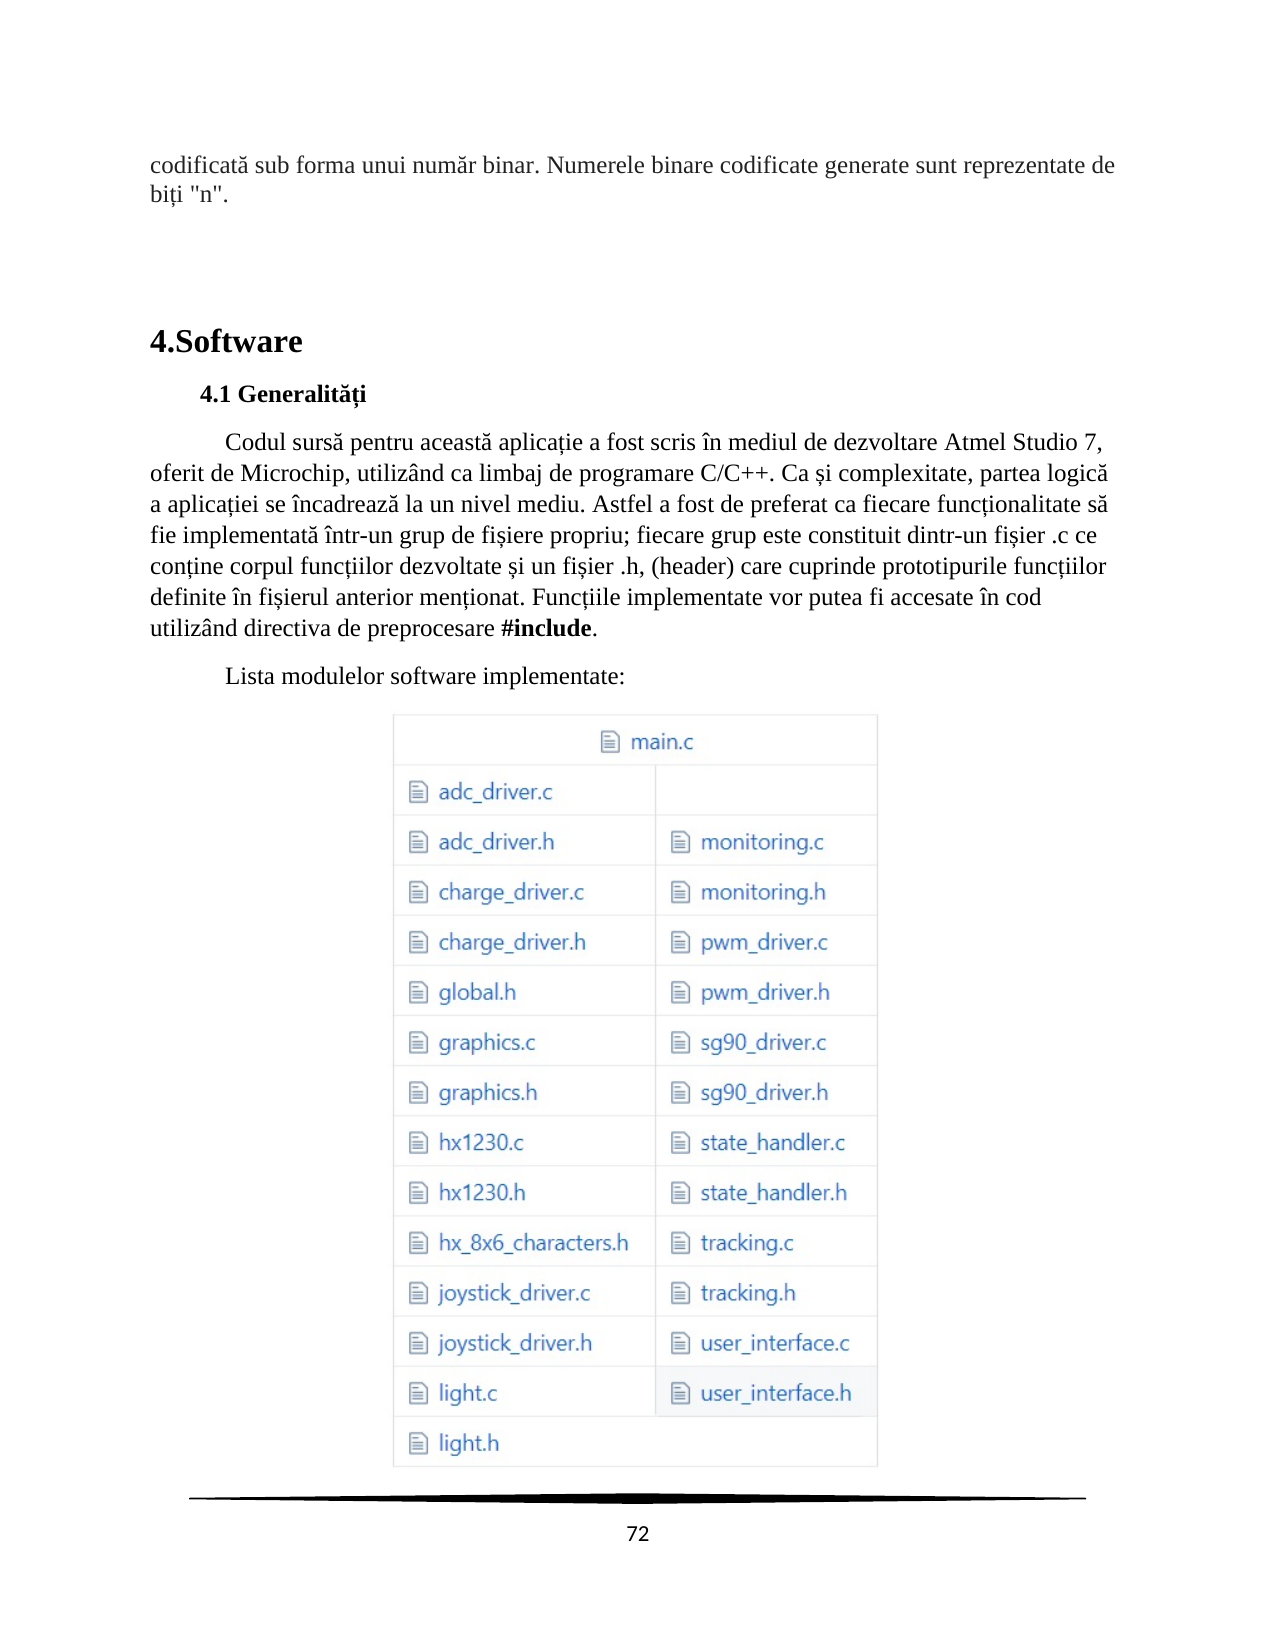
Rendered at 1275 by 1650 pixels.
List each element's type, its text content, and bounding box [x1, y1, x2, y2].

text Codul sursă pentru această aplicație a fost scris în mediul de dezvoltare Atmel Studio 7, oferit de Microchip, utilizând ca limbaj de programare C/C++. Ca și complexitate, partea logică a aplicației se încadrează la un nivel mediu. Astfel a fost de preferat ca fiecare funcționalitate să fie implementată într-un grup de fișiere propriu; fiecare grup este constituit dintr-un fișier .c ce conține corpul funcțiilor dezvoltate și un fișier .h, (header) care cuprinde prototipurile funcțiilor definite în fișierul anterior menționat. Funcțiile implementate vor putea fi accesate în cod utilizând directiva de preprocesare #include. [150, 427, 1125, 642]
text 4.Software [150, 321, 1125, 360]
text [150, 150, 1125, 207]
picture [388, 708, 887, 1476]
text Lista modulelor software implementate: [150, 661, 1125, 690]
text 4.1 Generalități [150, 379, 1125, 408]
